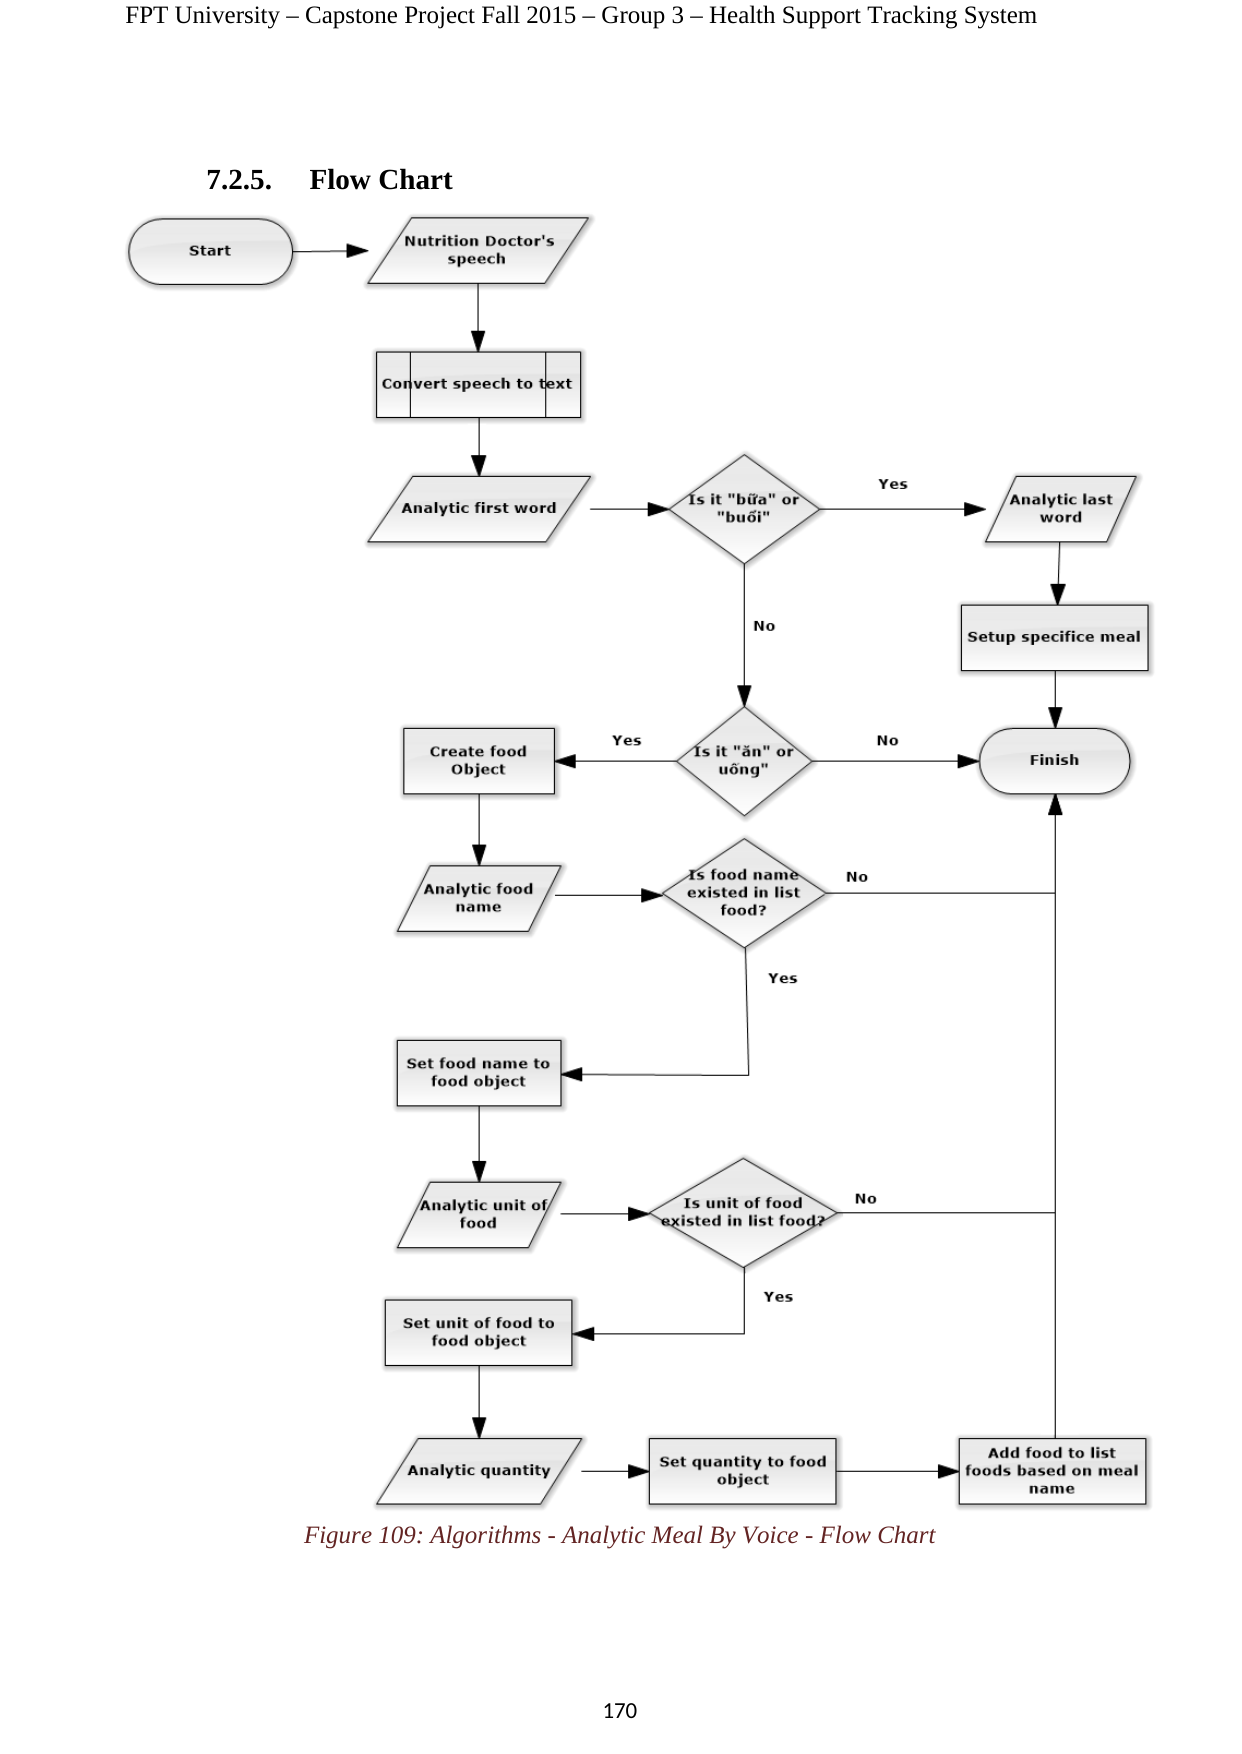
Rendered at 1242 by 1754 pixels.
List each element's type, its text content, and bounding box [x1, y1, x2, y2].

text Figure 109: Algorithms - Analytic Meal By Voice - Flow Chart [94, 1521, 1146, 1549]
picture [112, 201, 1165, 1521]
subtitle Flow Chart [206, 162, 1146, 196]
